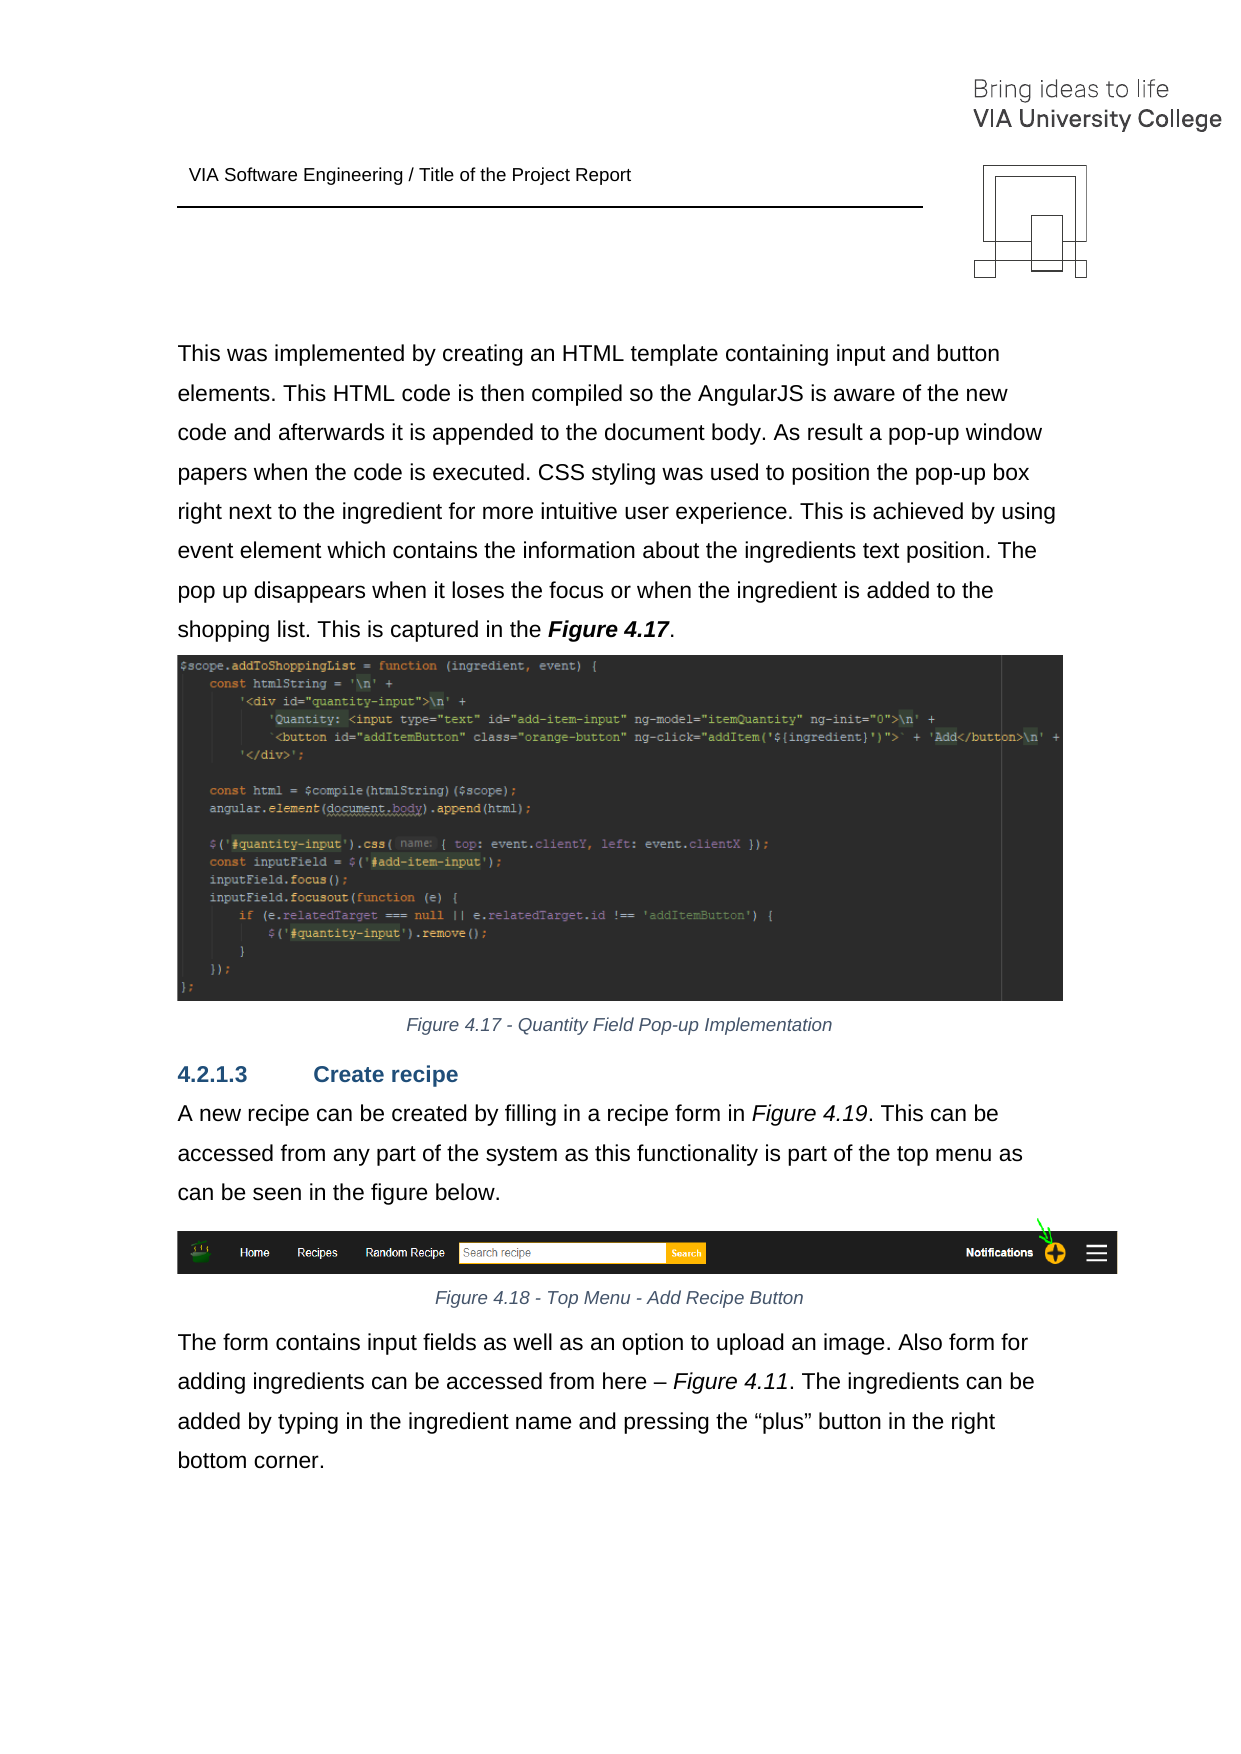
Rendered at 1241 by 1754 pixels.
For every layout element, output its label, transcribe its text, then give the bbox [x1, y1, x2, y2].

subtitle Create recipe [177, 1061, 1063, 1087]
picture [177, 1218, 1118, 1274]
picture [177, 655, 1063, 1001]
text The form contains input fields as well as an option to upload an image. Also form for adding ingredients can be accessed from here – Figure 4.11. The ingredients can be added by typing in the ingredient name and pressing the “plus” button in the right bottom corner. [177, 1329, 1063, 1474]
